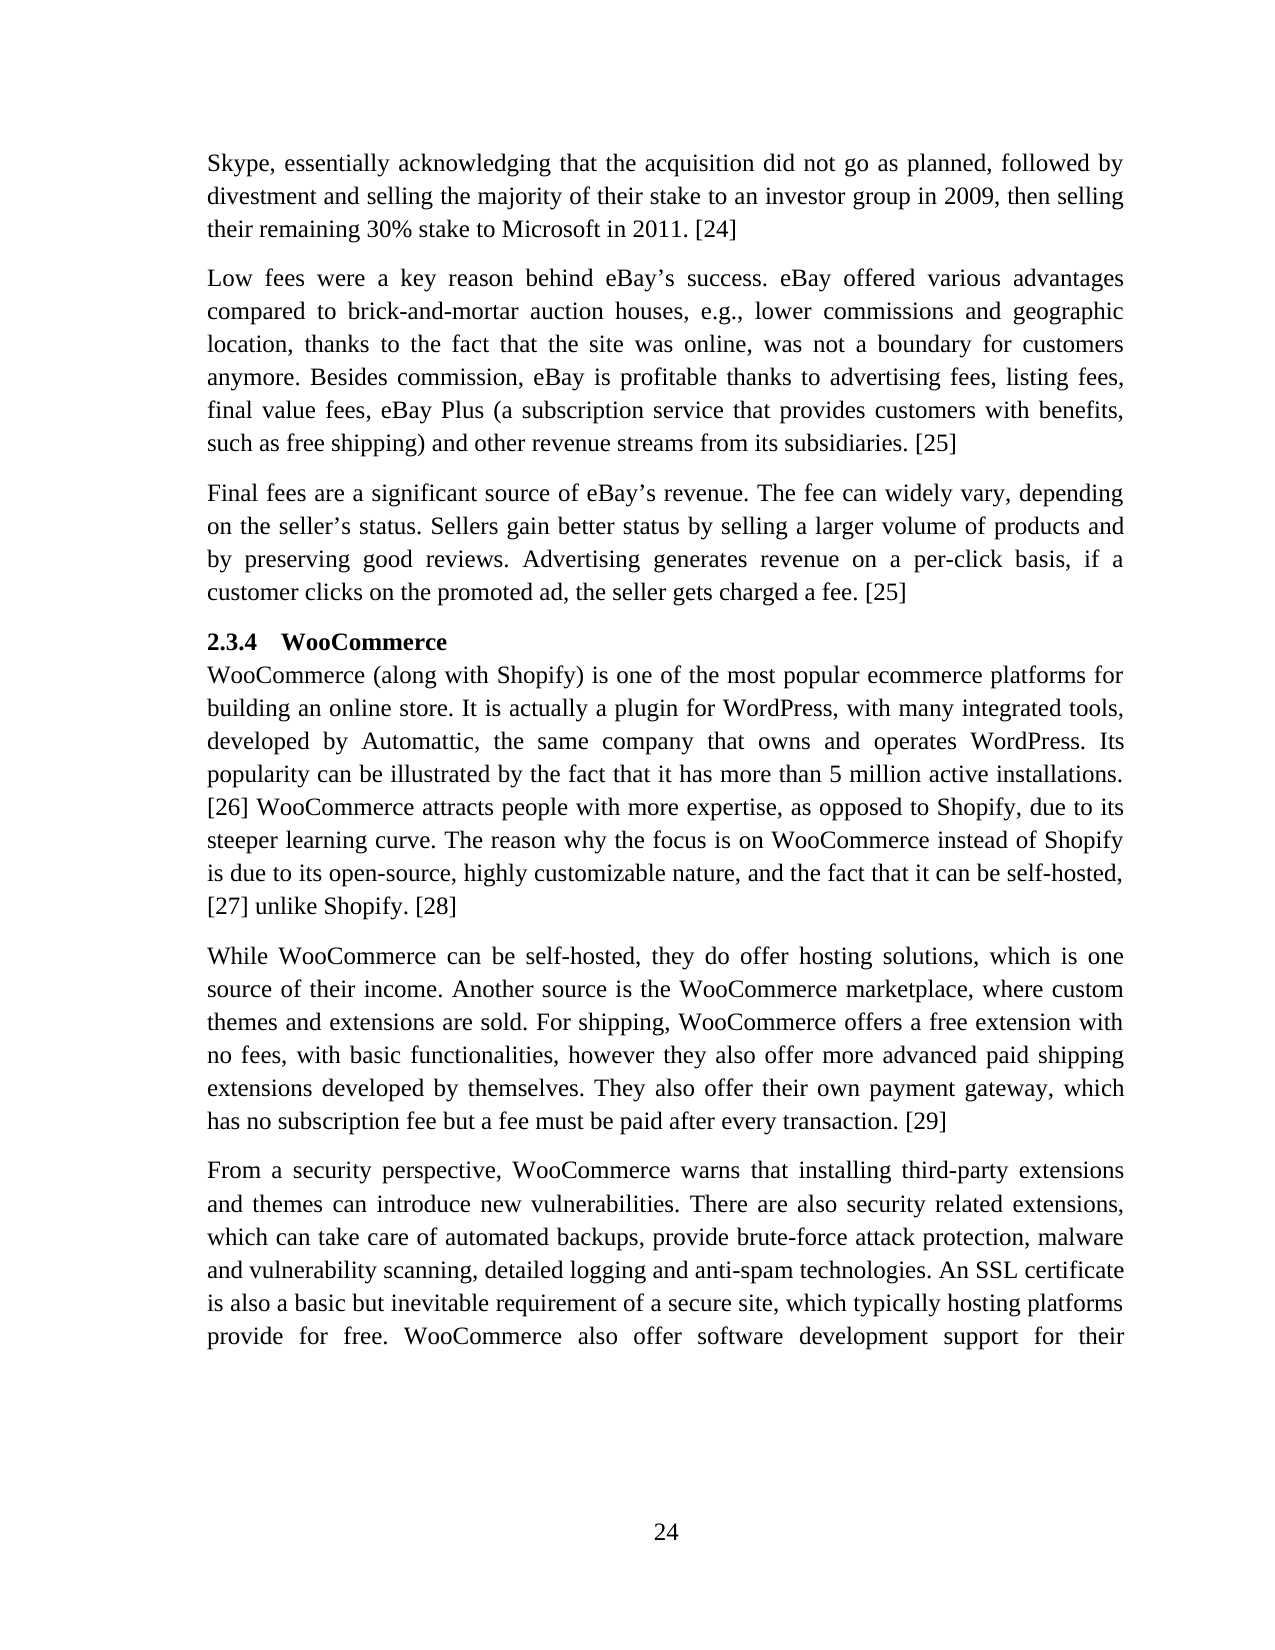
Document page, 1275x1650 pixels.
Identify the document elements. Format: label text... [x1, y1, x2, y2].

text WooCommerce (along with Shopify) is one of the most popular ecommerce platforms for building an online store. It is actually a plugin for WordPress, with many integrated tools, developed by Automattic, the same company that owns and operates WordPress. Its popularity can be illustrated by the fact that it has more than 5 million active installations. WooCommerce attracts people with more expertise, as opposed to Shopify, due to its steeper learning curve. The reason why the focus is on WooCommerce instead of Shopify is due to its open-source, highly customizable nature, and the fact that it can be self-hosted, unlike Shopify. [207, 660, 1125, 920]
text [207, 148, 1125, 242]
text While WooCommerce can be self-hosted, they do offer hosting solutions, which is one source of their income. Another source is the WooCommerce marketplace, where custom themes and extensions are sold. For shipping, WooCommerce offers a free extension with no fees, with basic functionalities, however they also offer more advanced paid shipping extensions developed by themselves. They also offer their own payment gateway, which has no subscription fee but a fee must be paid after every transaction. [207, 941, 1125, 1135]
text Low fees were a key reason behind eBay’s success. eBay offered various advantages compared to brick-and-mortar auction houses, e.g., lower commissions and geographic location, thanks to the fact that the site was online, was not a boundary for customers anymore. Besides commission, eBay is profitable thanks to advertising fees, listing fees, final value fees, eBay Plus (a subscription service that provides customers with benefits, such as free shipping) and other revenue streams from its subsidiaries. [207, 263, 1125, 457]
subtitle WooCommerce [207, 627, 1125, 656]
text Final fees are a significant source of eBay’s revenue. The fee can widely vary, depending on the seller’s status. Sellers gain better status by selling a larger volume of products and by preserving good reviews. Advertising generates revenue on a per-click basis, if a customer clicks on the promoted ad, the seller gets charged a fee. [207, 478, 1125, 606]
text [207, 1156, 1125, 1349]
